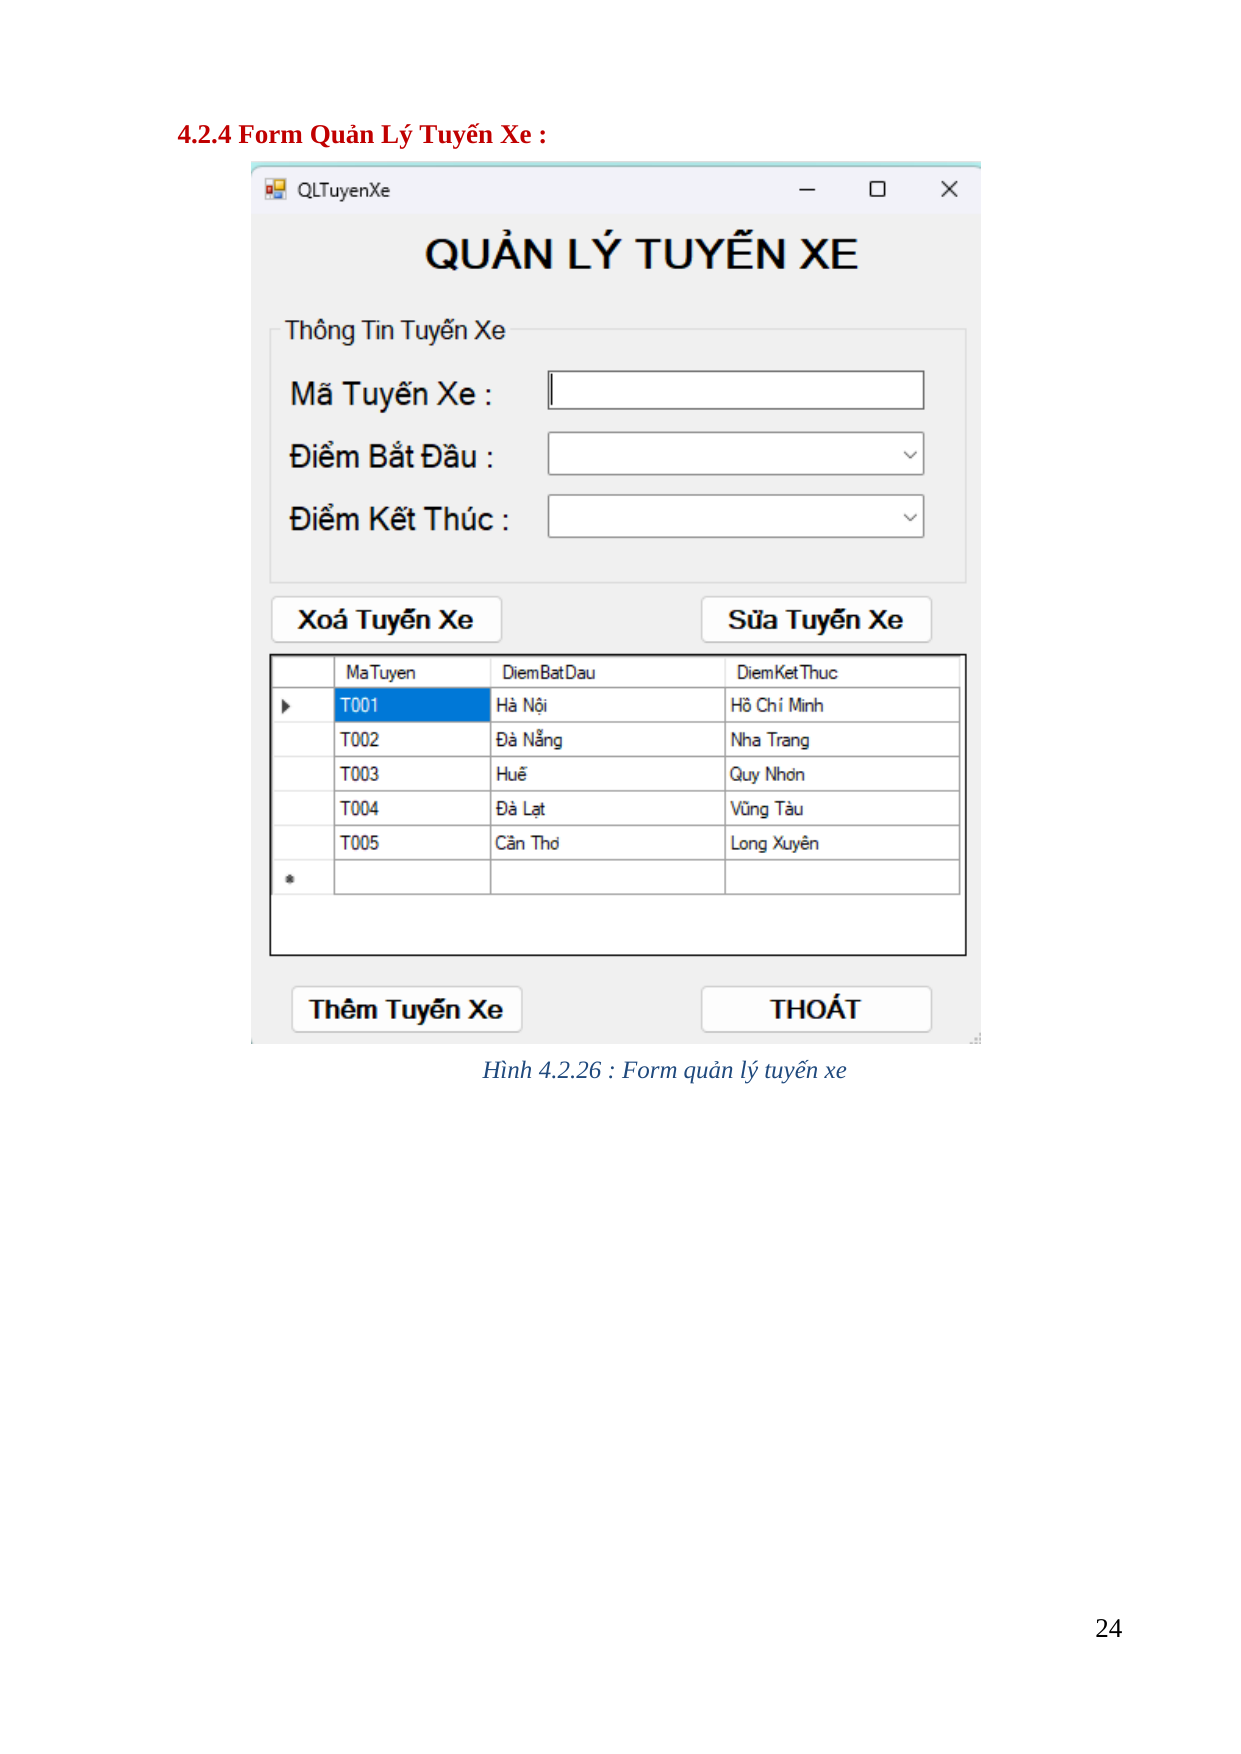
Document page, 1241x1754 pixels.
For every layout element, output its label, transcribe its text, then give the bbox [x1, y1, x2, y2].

subtitle Form Quản Lý Tuyến Xe : [177, 118, 1122, 149]
picture [251, 161, 981, 1044]
